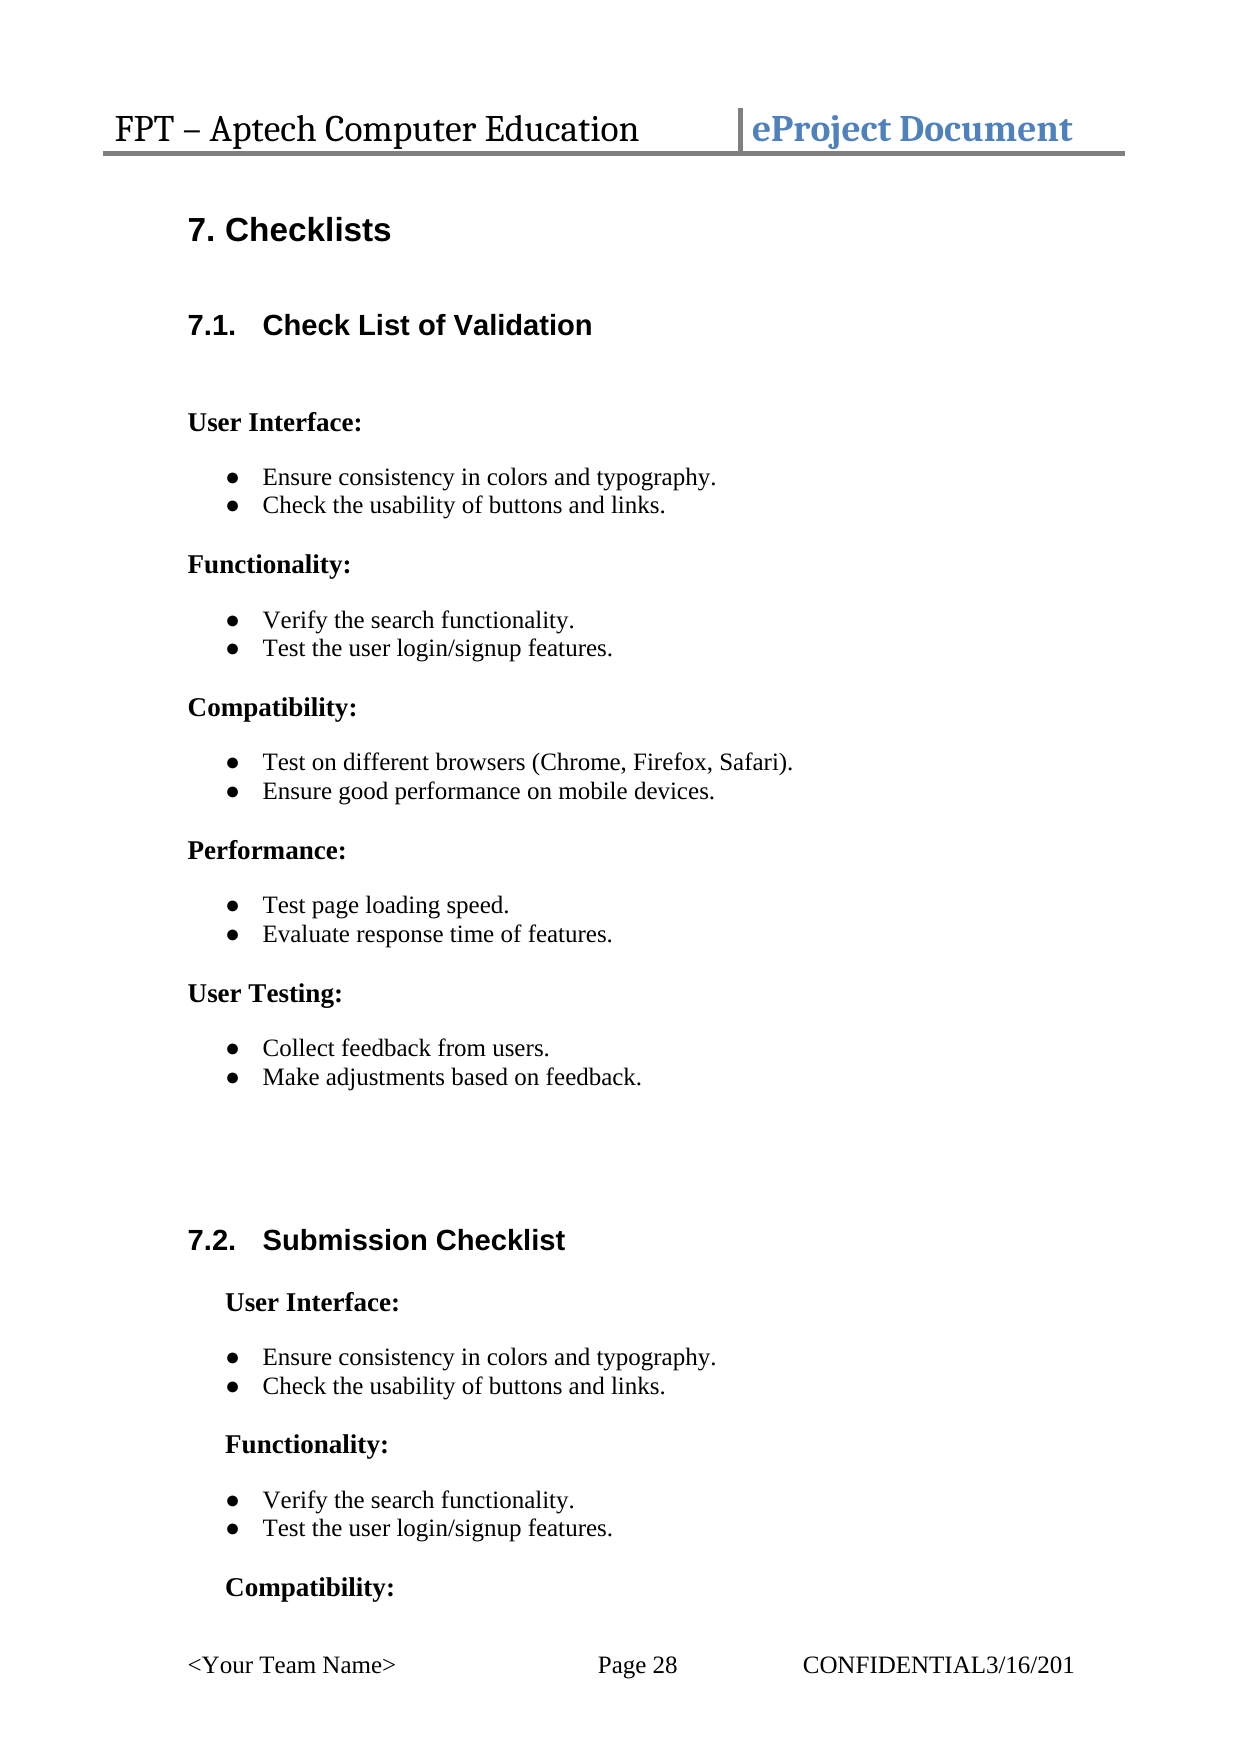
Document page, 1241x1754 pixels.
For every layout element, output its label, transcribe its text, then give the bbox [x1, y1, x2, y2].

subtitle Functionality: [187, 548, 1053, 580]
subtitle Submission Checklist [187, 1223, 1053, 1257]
list Evaluate response time of features. [225, 919, 1053, 948]
subtitle Functionality: [225, 1429, 1053, 1460]
list Test page loading speed. [225, 890, 1053, 919]
list Collect feedback from users. [225, 1033, 1053, 1062]
subtitle User Interface: [187, 406, 1053, 437]
list Check the usability of buttons and links. [225, 1371, 1053, 1399]
subtitle Checklists [187, 209, 1053, 248]
subtitle Check List of Validation [187, 308, 1053, 342]
list Test the user login/signup features. [225, 633, 1053, 662]
list Check the usability of buttons and links. [225, 491, 1053, 519]
list Test on different browsers (Chrome, Firefox, Safari). [225, 747, 1053, 776]
list Make adjustments based on feedback. [225, 1062, 1053, 1091]
list Verify the search functionality. [225, 1485, 1053, 1513]
subtitle Compatibility: [225, 1571, 1053, 1603]
subtitle User Testing: [187, 977, 1053, 1008]
list Verify the search functionality. [225, 605, 1053, 633]
list Ensure consistency in colors and typography. [225, 462, 1053, 491]
subtitle User Interface: [225, 1286, 1053, 1317]
subtitle Performance: [187, 834, 1053, 865]
list Ensure good performance on mobile devices. [225, 776, 1053, 805]
list Ensure consistency in colors and typography. [225, 1342, 1053, 1371]
subtitle Compatibility: [187, 691, 1053, 722]
list Test the user login/signup features. [225, 1513, 1053, 1542]
